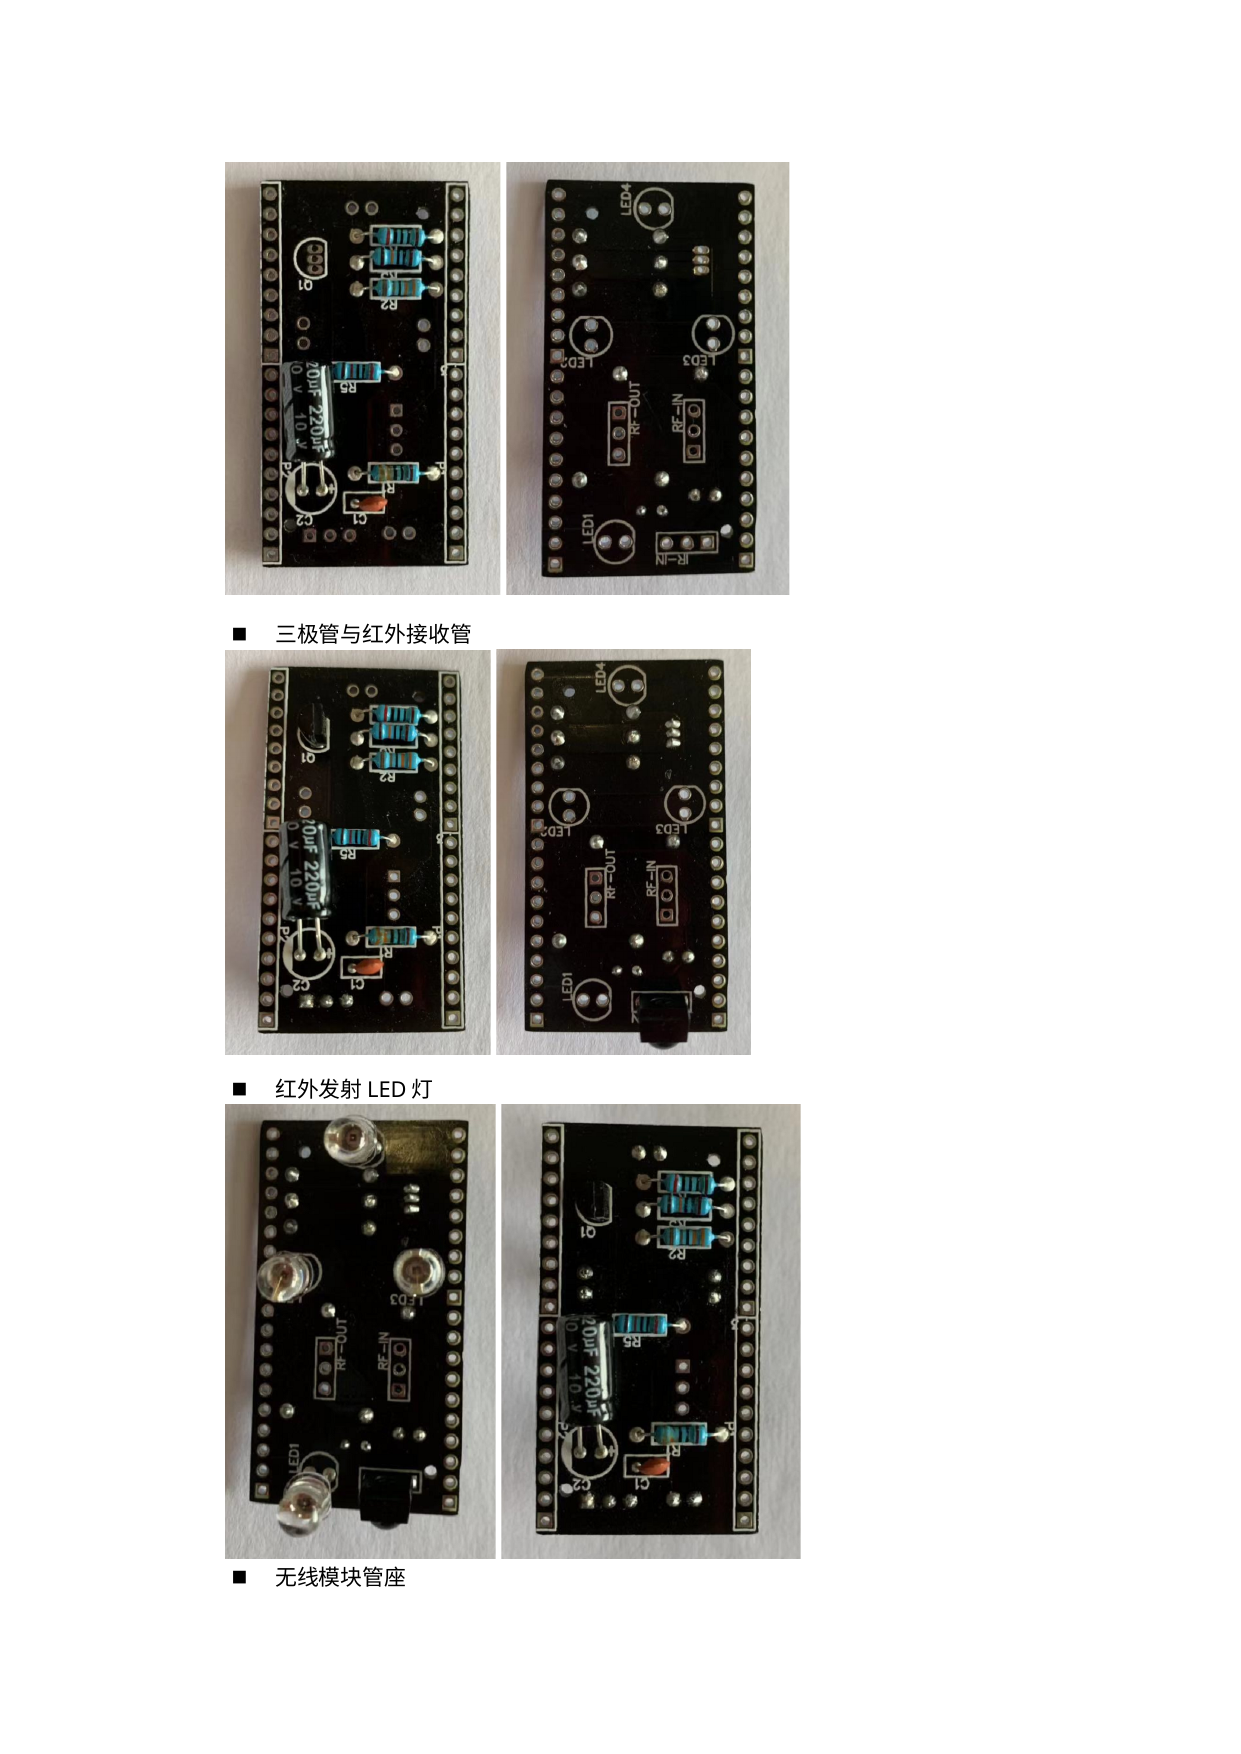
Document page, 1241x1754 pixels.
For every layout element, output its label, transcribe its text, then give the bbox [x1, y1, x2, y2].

picture [225, 650, 491, 1055]
picture [225, 1104, 496, 1559]
picture [496, 649, 751, 1055]
picture [501, 1104, 801, 1559]
picture [506, 162, 790, 595]
list 无线模块管座 [231, 1559, 1053, 1592]
list 红外发射LED灯 [231, 1072, 1053, 1104]
list 三极管与红外接收管 [231, 617, 1053, 649]
picture [225, 162, 501, 595]
